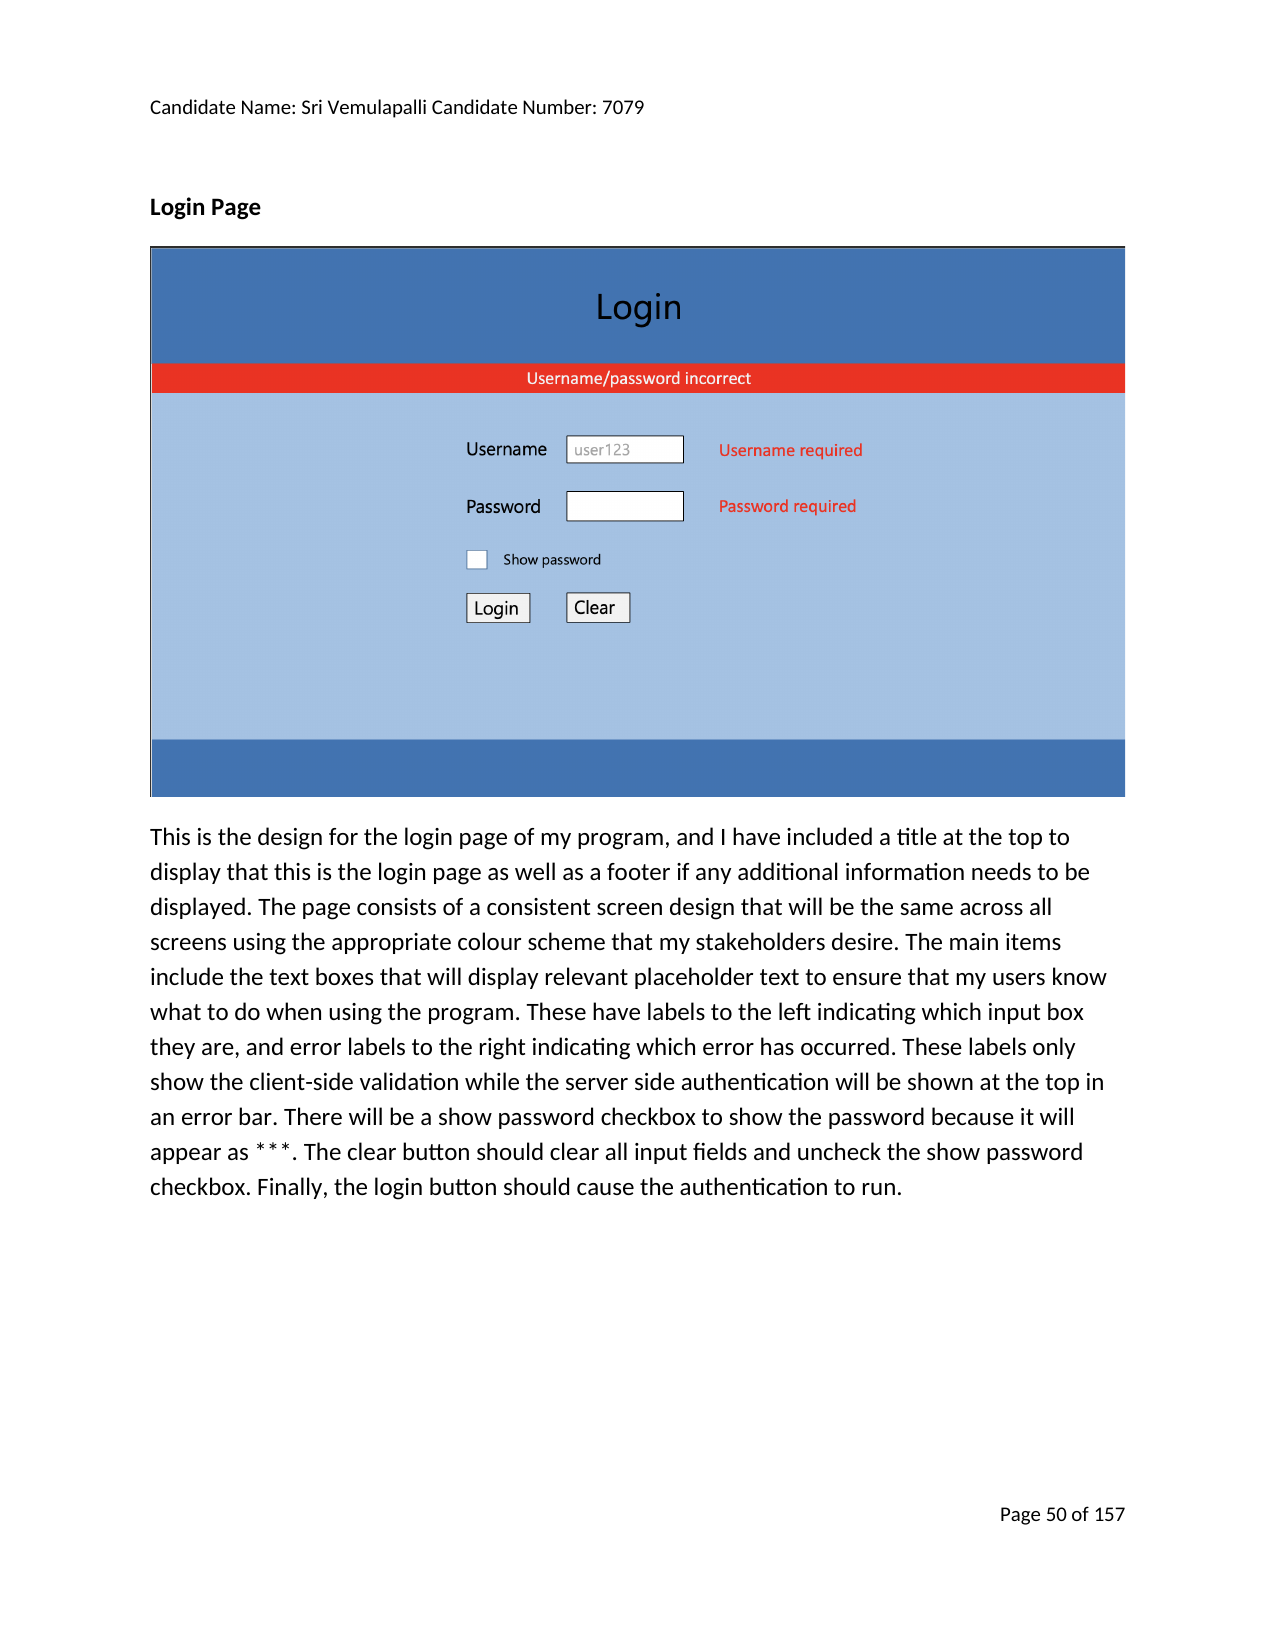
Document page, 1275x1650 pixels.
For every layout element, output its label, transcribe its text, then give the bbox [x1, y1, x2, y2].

text Login Page [150, 191, 1125, 221]
text This is the design for the login page of my program, and I have included a title at the top to display that this is the login page as well as a footer if any additional information needs to be displayed. The page consists of a consistent screen design that will be the same across all screens using the appropriate colour scheme that my stakeholders desire. The main items include the text boxes that will display relevant placeholder text to ensure that my users know what to do when using the program. These have labels to the left indicating which input box they are, and error labels to the right indicating which error has occurred. These labels only show the client-side validation while the server side authentication will be shown at the top in an error bar. There will be a show password checkbox to show the password because it will appear as ***. The clear button should clear all input fields and uncheck the show password checkbox. Finally, the login button should cause the authentication to run. [150, 821, 1125, 1201]
picture [150, 246, 1125, 797]
